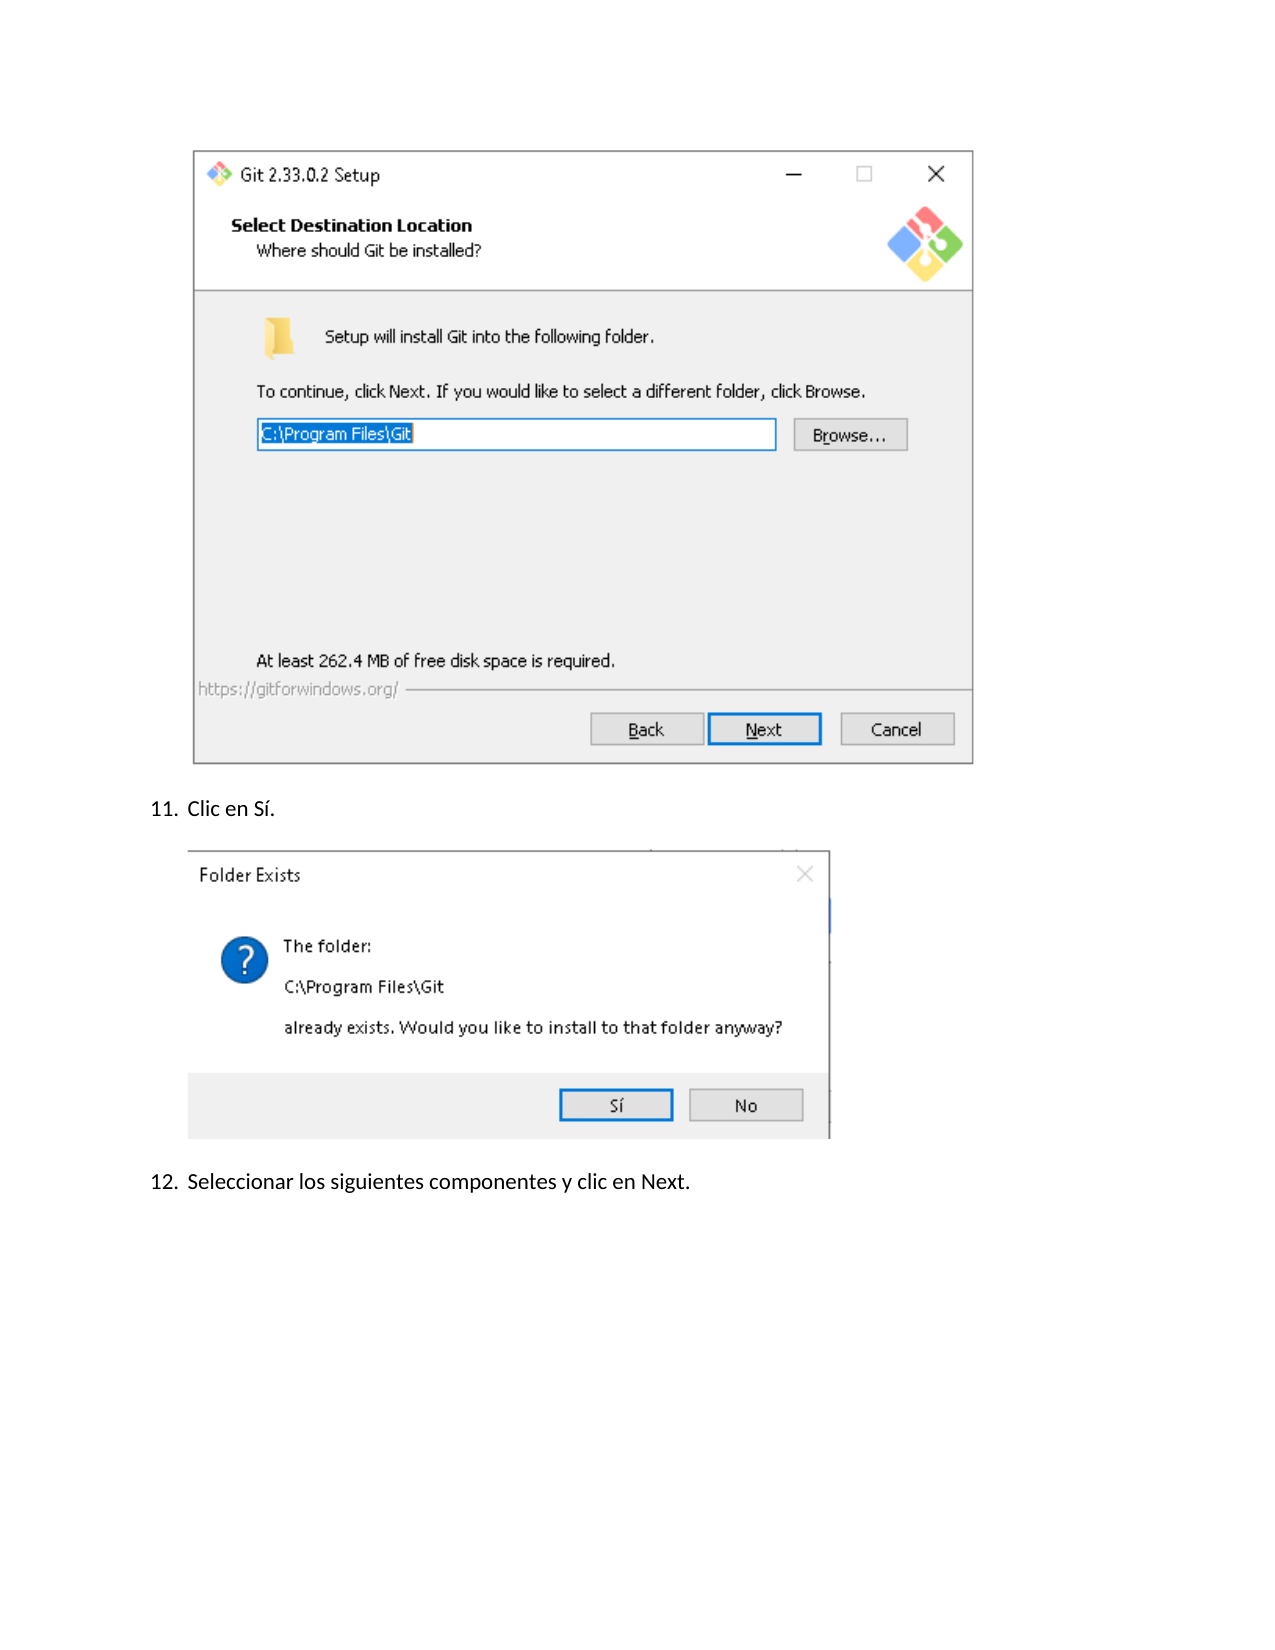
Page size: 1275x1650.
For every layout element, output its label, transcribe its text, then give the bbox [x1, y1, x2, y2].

list Clic en Sí. [150, 794, 1162, 822]
list Seleccionar los siguientes componentes y clic en Next. [150, 1167, 1162, 1195]
picture [187, 849, 832, 1139]
picture [187, 150, 974, 766]
